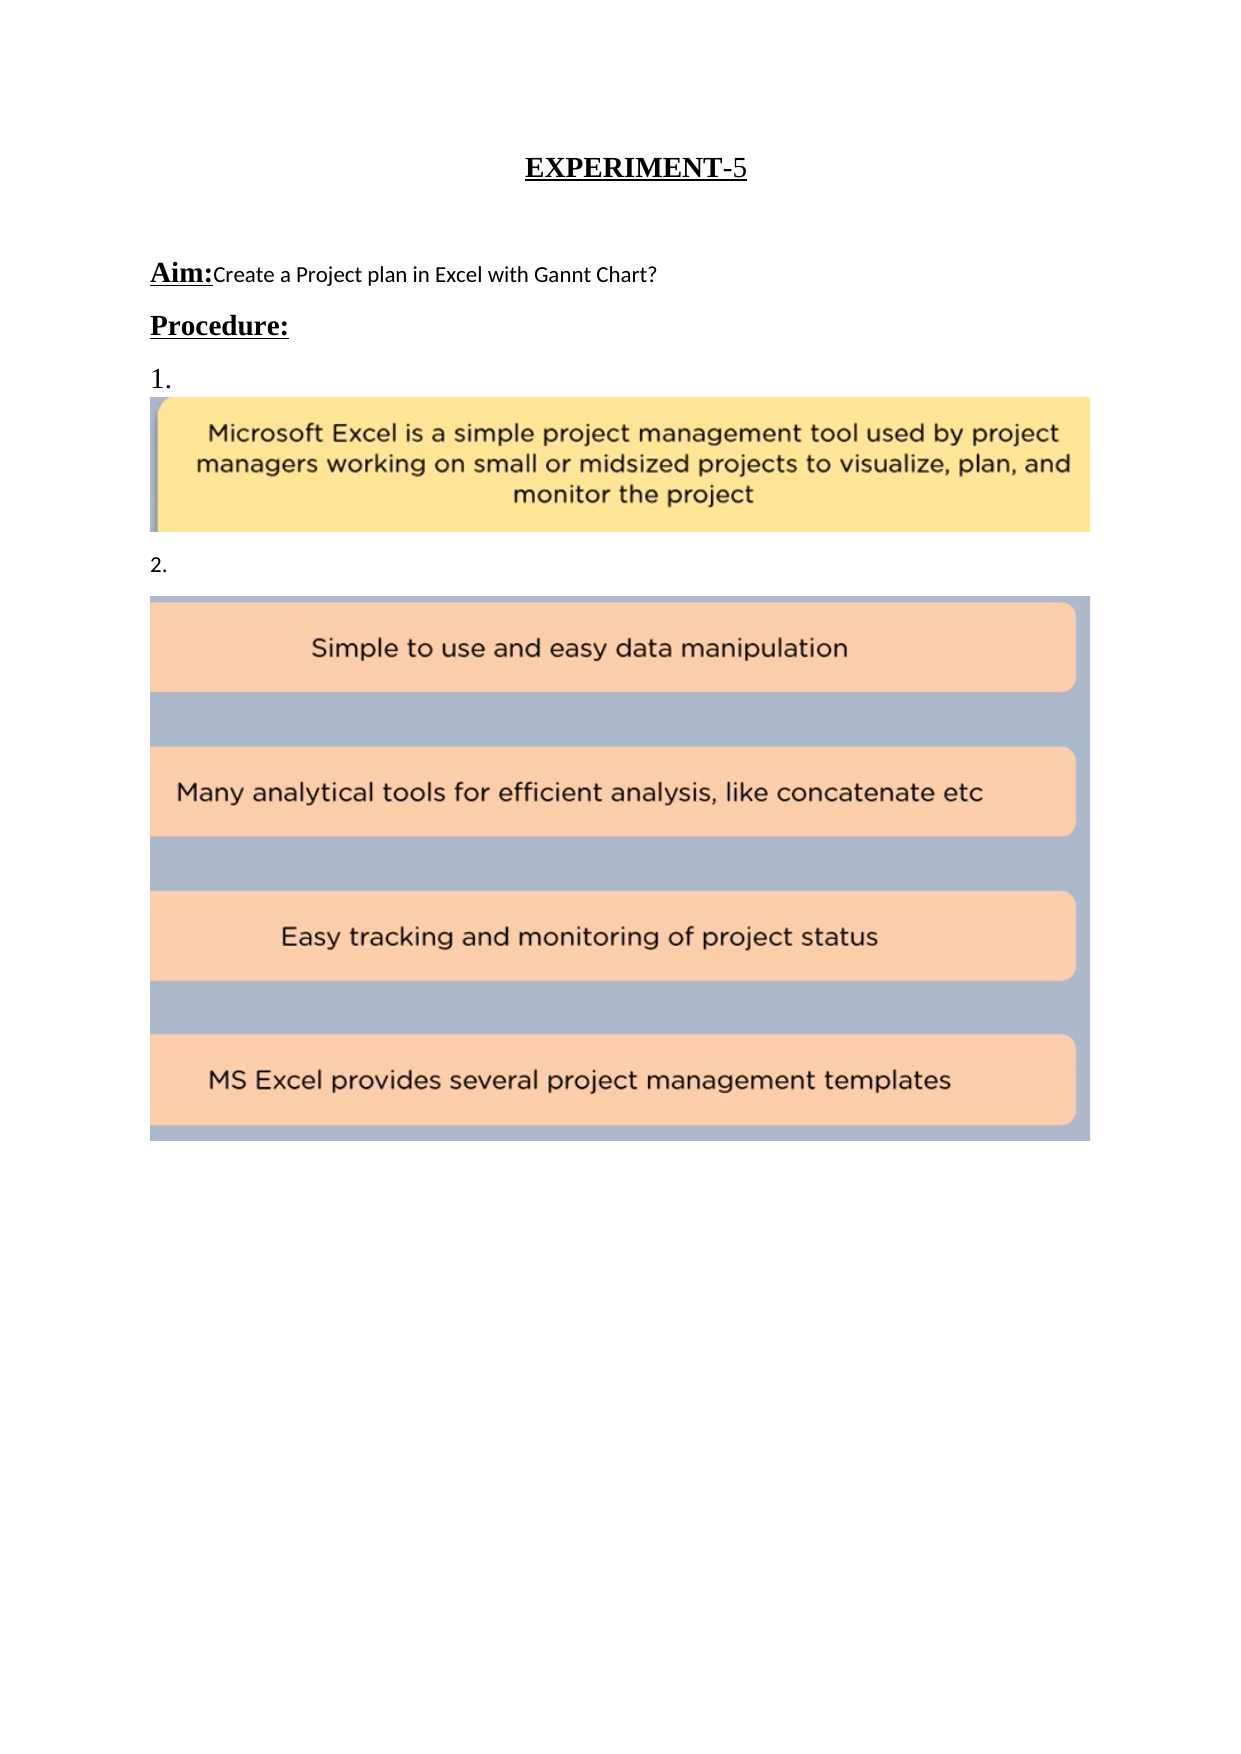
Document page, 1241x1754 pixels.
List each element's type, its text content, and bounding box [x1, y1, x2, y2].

text 1. [150, 361, 1090, 397]
text Procedure: [150, 308, 1090, 342]
text EXPERIMENT-5 [450, 150, 1090, 183]
text 2. [150, 550, 1090, 578]
picture [150, 596, 1091, 1141]
picture [150, 397, 1091, 532]
text Aim:Create a Project plan in Excel with Gannt Chart? [150, 256, 1090, 289]
